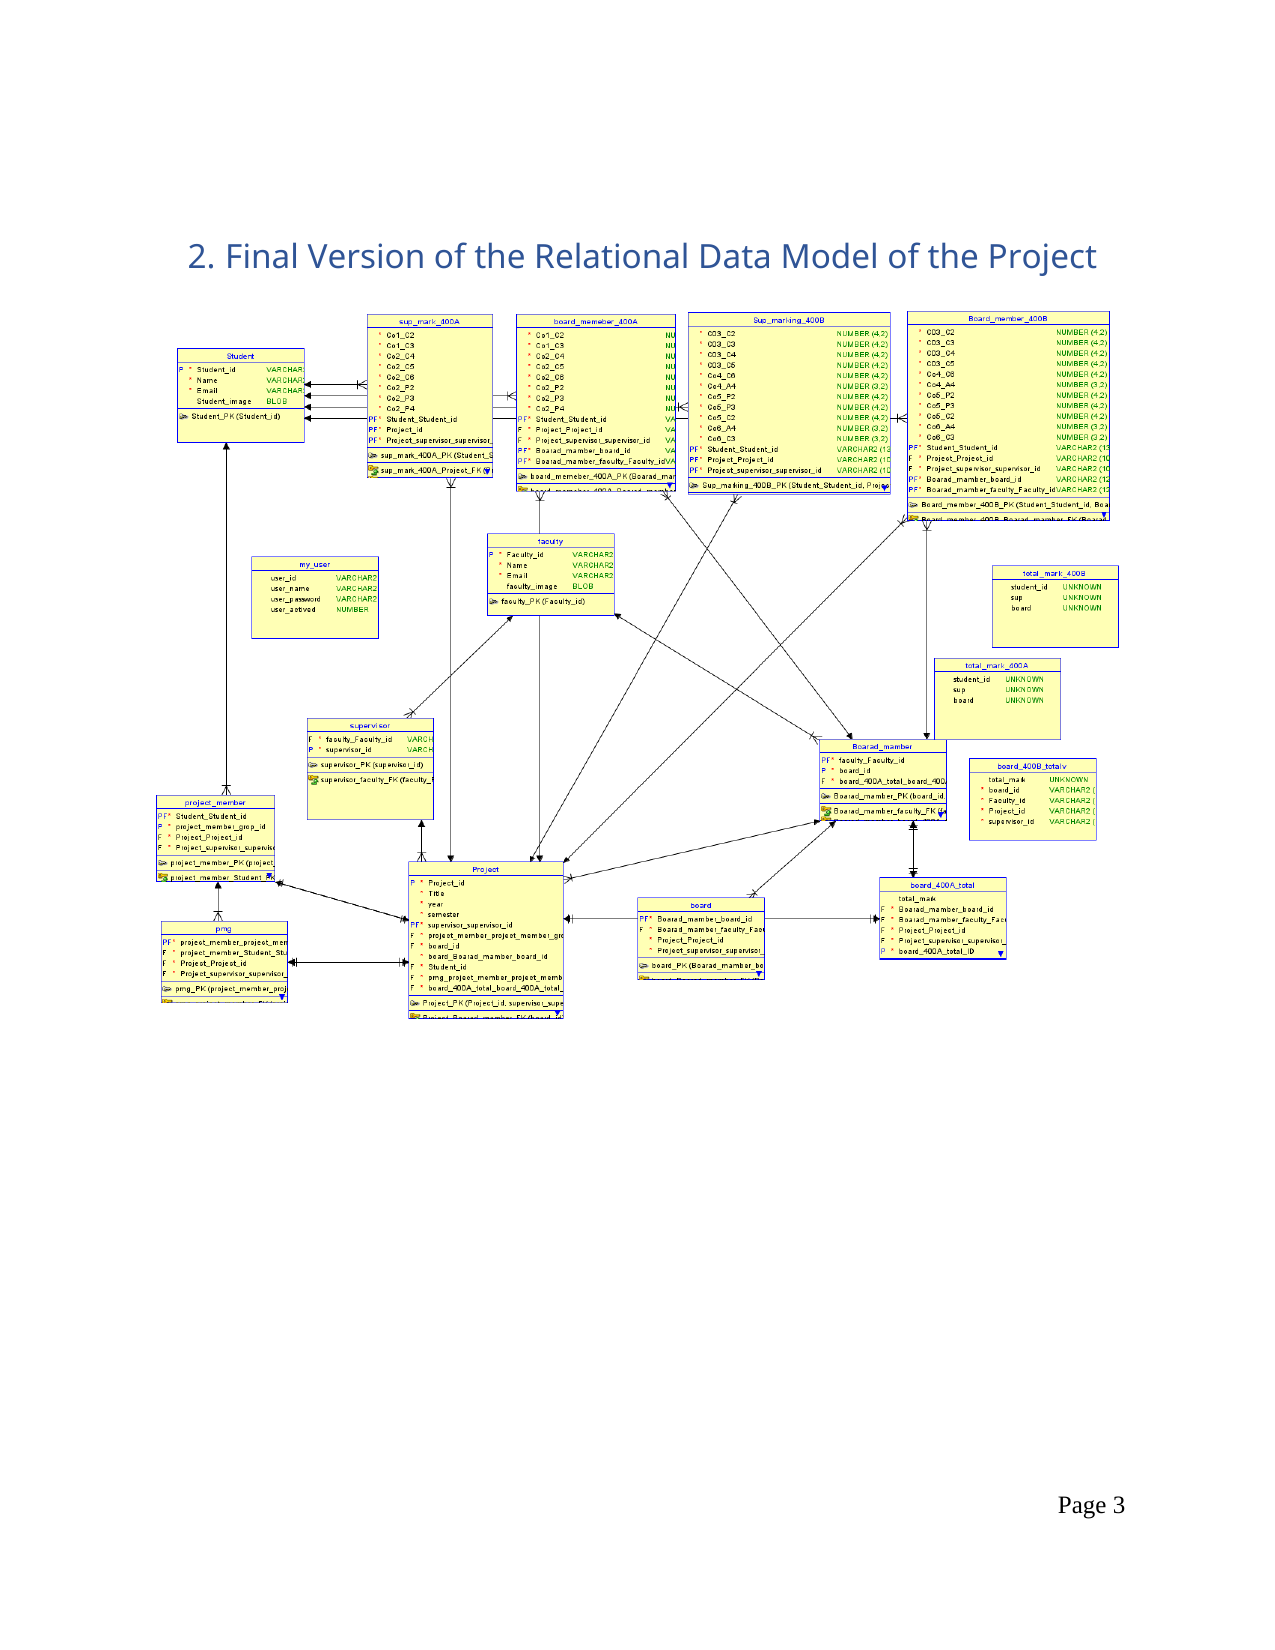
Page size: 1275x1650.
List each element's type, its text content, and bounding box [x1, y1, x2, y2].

subtitle Final Version of the Relational Data Model of the Project [187, 232, 1125, 278]
picture [150, 306, 1125, 1026]
